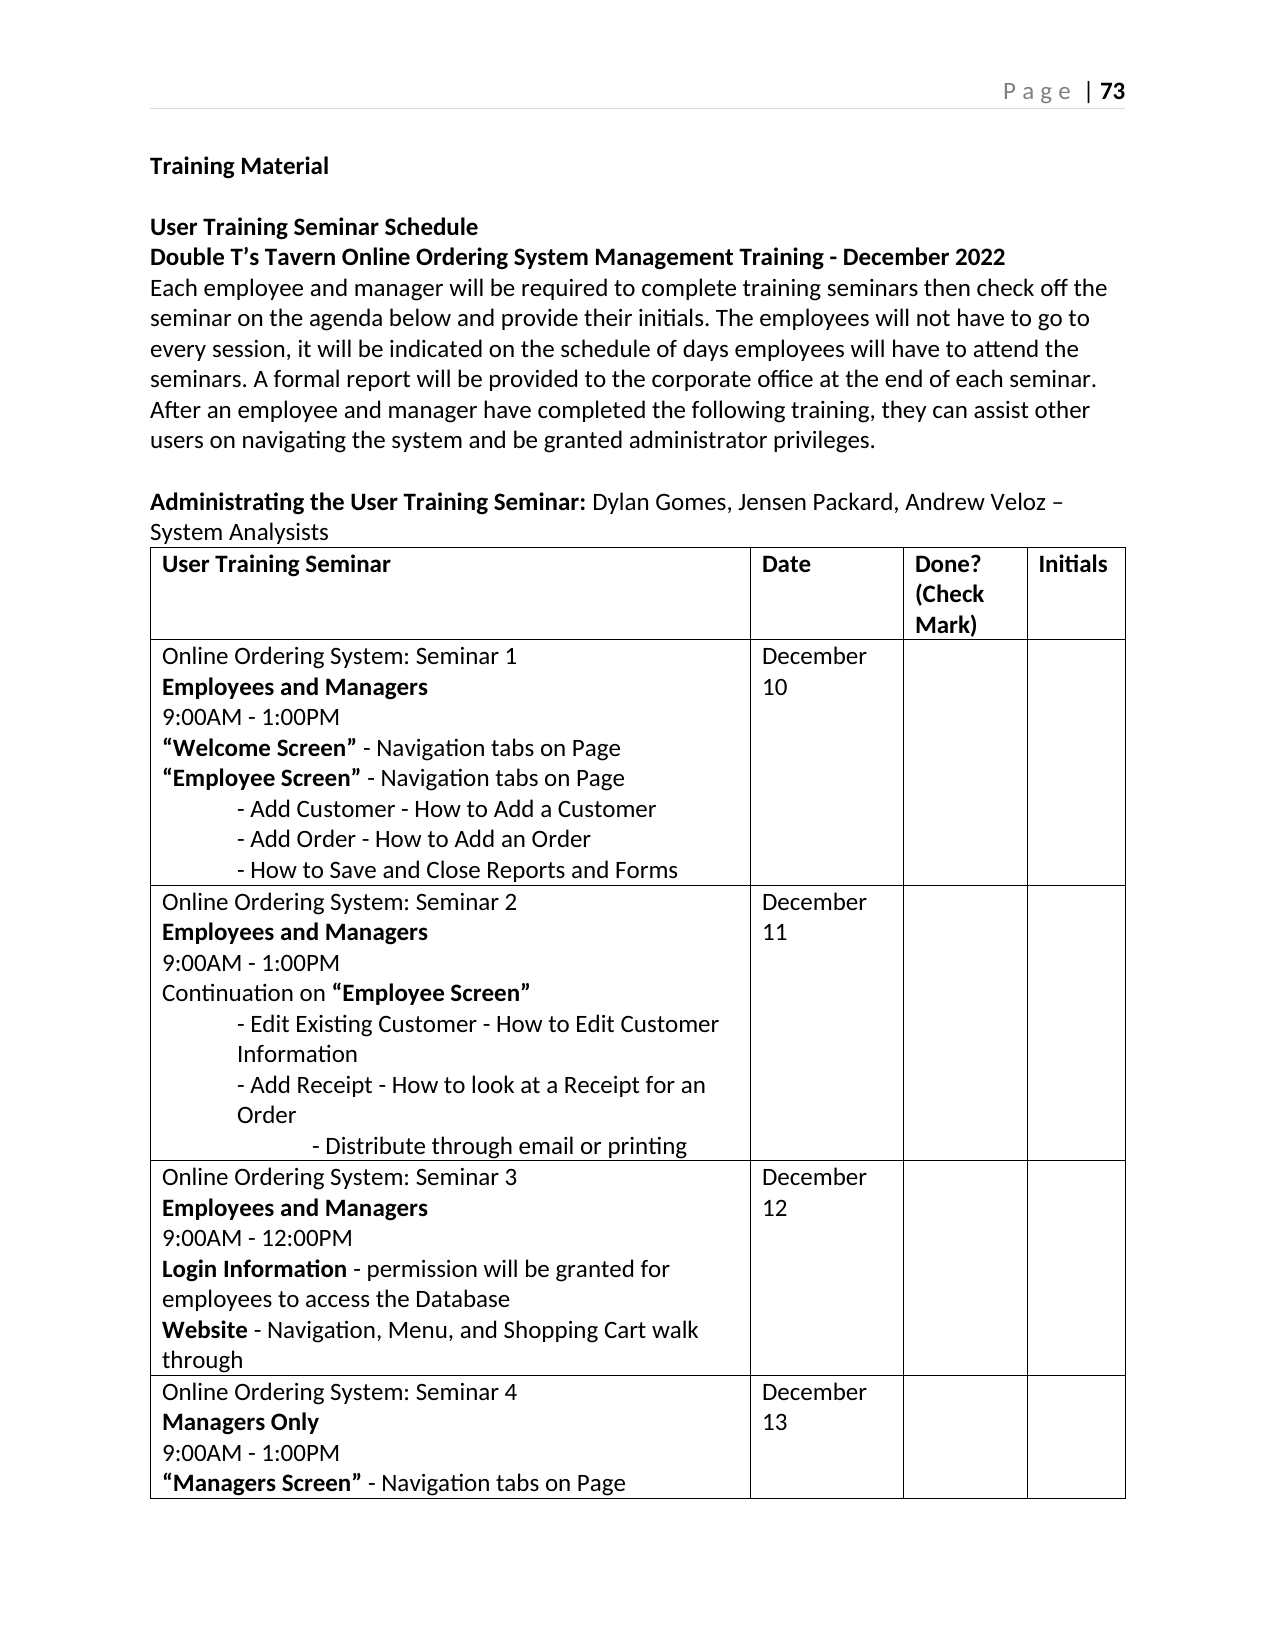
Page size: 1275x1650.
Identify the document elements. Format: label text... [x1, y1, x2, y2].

table_cell Online Ordering System: Seminar 2 Employees and Managers 9:00AM - 1:00PM Continuation on “Employee Screen” - Edit Existing Customer - How to Edit Customer Information - Add Receipt - How to look at a Receipt for an Order - Distribute through email or printing [151, 886, 750, 1160]
text User Training Seminar Schedule [150, 211, 1125, 242]
table_cell Online Ordering System: Seminar 1 Employees and Managers 9:00AM - 1:00PM “Welcome Screen” - Navigation tabs on Page “Employee Screen” - Navigation tabs on Page - Add Customer - How to Add a Customer - Add Order - How to Add an Order - How to Save and Close Reports and Forms [151, 640, 750, 884]
text Each employee and manager will be required to complete training seminars then check off the [150, 272, 1125, 303]
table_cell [151, 1376, 750, 1498]
table_header Date [751, 548, 903, 639]
text seminar on the agenda below and provide their initials. The employees will not have to go to [150, 303, 1125, 333]
text Administrating the User Training Seminar: Dylan Gomes, Jensen Packard, Andrew Veloz – System Analysists [150, 486, 1125, 547]
text every session, it will be indicated on the schedule of days employees will have to attend the [150, 333, 1125, 364]
table_cell [904, 1161, 1027, 1375]
table_cell December 11 [751, 886, 903, 1160]
text After an employee and manager have completed the following training, they can assist other users on navigating the system and be granted administrator privileges. [150, 394, 1125, 455]
table_cell December 12 [751, 1161, 903, 1375]
table_cell [904, 1376, 1027, 1498]
table_cell [1028, 1376, 1125, 1498]
table_header Initials [1028, 548, 1125, 639]
table_header Done? (Check Mark) [904, 548, 1027, 639]
text Double T’s Tavern Online Ordering System Management Training - December 2022 [150, 242, 1125, 272]
table_cell December 10 [751, 640, 903, 884]
table_cell December 13 [751, 1376, 903, 1498]
table_cell [904, 640, 1027, 884]
text seminars. A formal report will be provided to the corporate office at the end of each seminar. [150, 364, 1125, 394]
table_cell Online Ordering System: Seminar 3 Employees and Managers 9:00AM - 12:00PM Login Information - permission will be granted for employees to access the Database Website - Navigation, Menu, and Shopping Cart walk through [151, 1161, 750, 1375]
text Training Material [150, 150, 1125, 181]
table_cell [904, 886, 1027, 1160]
table_header User Training Seminar [151, 548, 750, 639]
table_cell [1028, 886, 1125, 1160]
table_cell [1028, 640, 1125, 884]
table_cell [1028, 1161, 1125, 1375]
